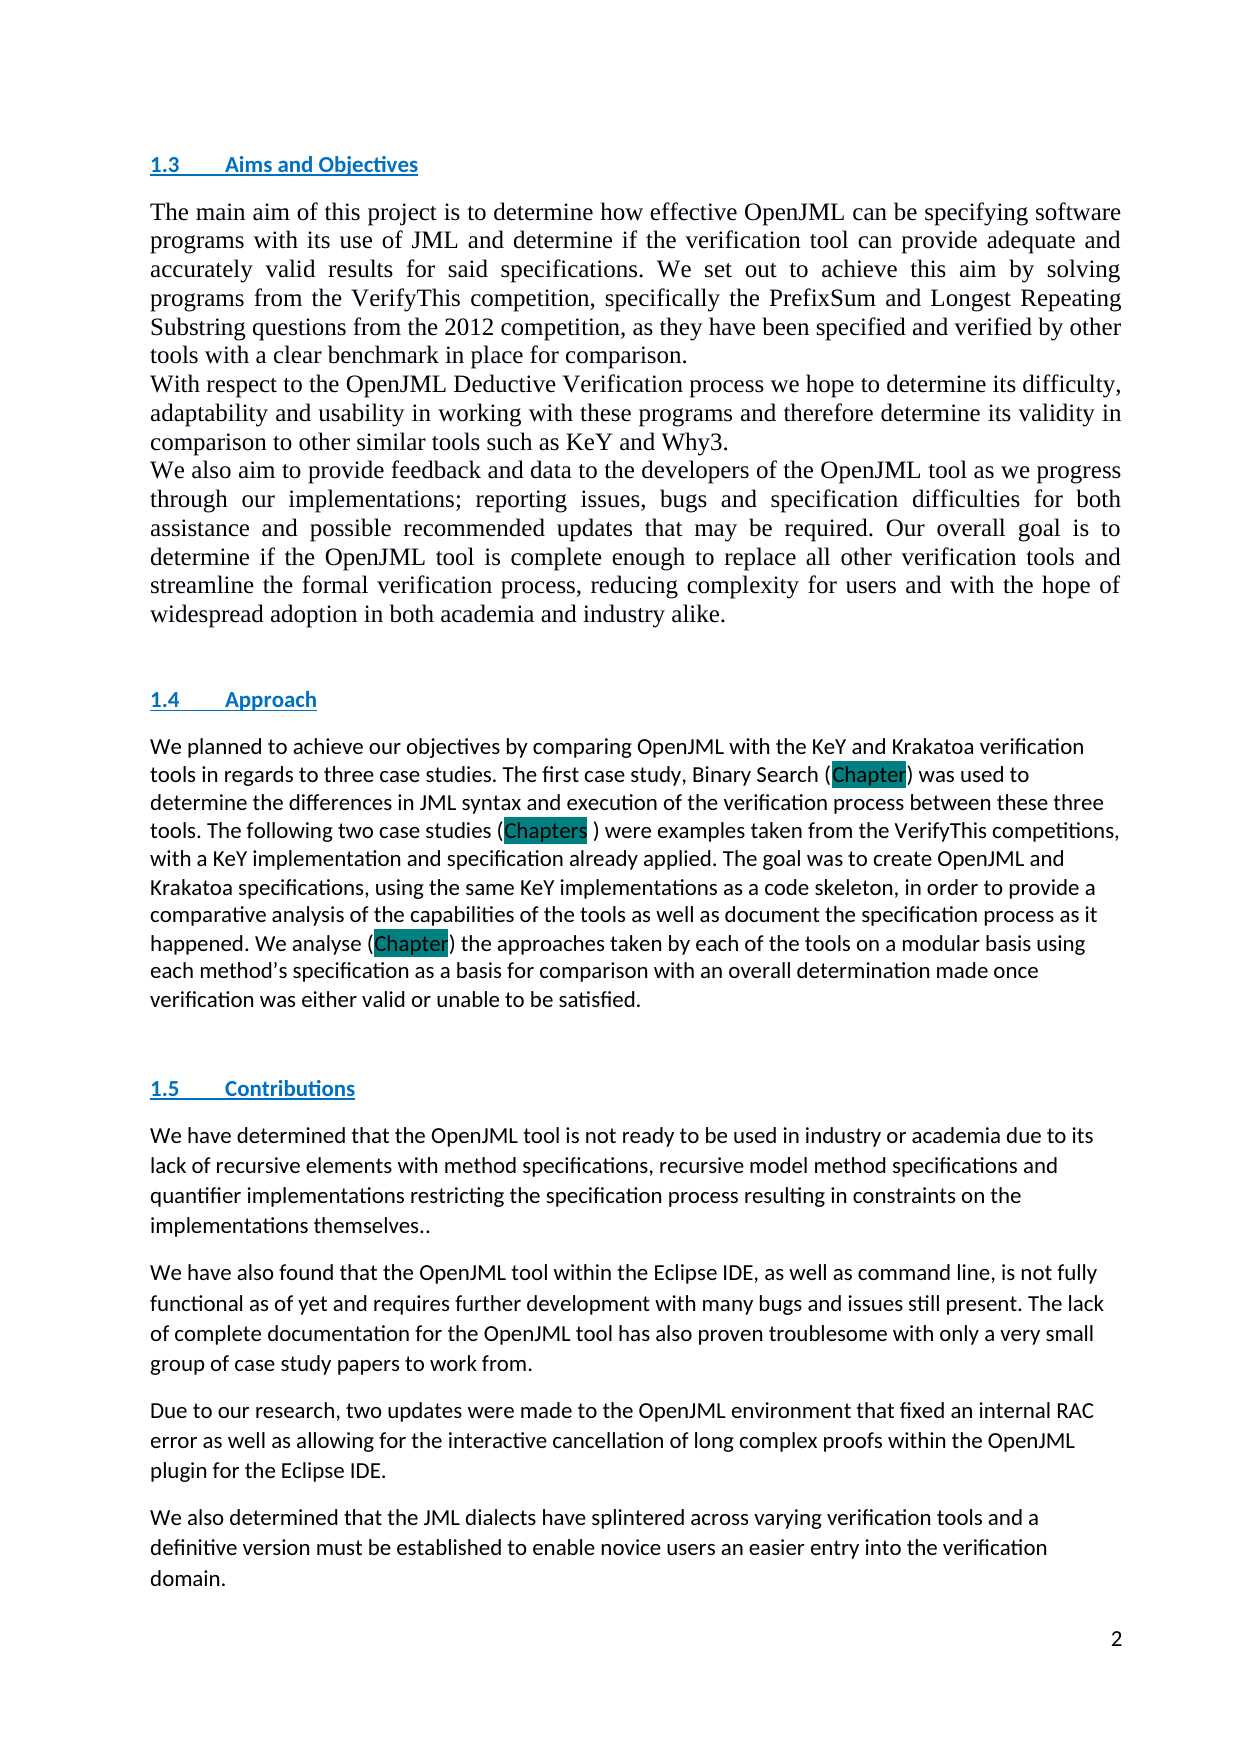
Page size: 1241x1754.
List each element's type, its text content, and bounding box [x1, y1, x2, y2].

subtitle 1.5 Contributions [150, 1074, 1122, 1102]
text The main aim of this project is to determine how effective OpenJML can be specifying software programs with its use of JML and determine if the verification tool can provide adequate and accurately valid results for said specifications. We set out to achieve this aim by solving programs from the VerifyThis competition, specifically the PrefixSum and Longest Repeating Substring questions from the 2012 competition, as they have been specified and verified by other tools with a clear benchmark in place for comparison. [150, 197, 1122, 369]
subtitle 1.4 Approach [150, 686, 1122, 714]
text We planned to achieve our objectives by comparing OpenJML with the KeY and Krakatoa verification tools in regards to three case studies. The first case study, Binary Search (Chapter) was used to determine the differences in JML syntax and execution of the verification process between these three tools. The following two case studies (Chapters ) were examples taken from the VerifyThis competitions, with a KeY implementation and specification already applied. The goal was to create OpenJML and Krakatoa specifications, using the same KeY implementations as a code skeleton, in order to provide a comparative analysis of the capabilities of the tools as well as document the specification process as it happened. We analyse (Chapter) the approaches taken by each of the tools on a modular basis using each method’s specification as a basis for comparison with an overall determination made once verification was either valid or unable to be satisfied. [150, 732, 1122, 1013]
text We also aim to provide feedback and data to the developers of the OpenJML tool as we progress through our implementations; reporting issues, bugs and specification difficulties for both assistance and possible recommended updates that may be required. Our overall goal is to determine if the OpenJML tool is complete enough to replace all other verification tools and streamline the formal verification process, reducing complexity for users and with the hope of widespread adoption in both academia and industry alike. [150, 456, 1122, 628]
text Due to our research, two updates were made to the OpenJML environment that fixed an internal RAC error as well as allowing for the interactive cancellation of long complex proofs within the OpenJML plugin for the Eclipse IDE. [150, 1396, 1122, 1484]
text We have also found that the OpenJML tool within the Eclipse IDE, as well as command line, is not fully functional as of yet and requires further development with many bugs and issues still present. The lack of complete documentation for the OpenJML tool has also proven troublesome with only a very small group of case study papers to work from. [150, 1258, 1122, 1377]
text We have determined that the OpenJML tool is not ready to be used in industry or academia due to its lack of recursive elements with method specifications, recursive model method specifications and quantifier implementations restricting the specification process resulting in constraints on the implementations themselves.. [150, 1121, 1122, 1239]
subtitle 1.3 Aims and Objectives [150, 150, 1122, 178]
text With respect to the OpenJML Deductive Verification process we hope to determine its difficulty, adaptability and usability in working with these programs and therefore determine its validity in comparison to other similar tools such as KeY and Why3. [150, 369, 1122, 456]
text We also determined that the JML dialects have splintered across varying verification tools and a definitive version must be established to enable novice users an easier entry into the verification domain. [150, 1503, 1122, 1592]
